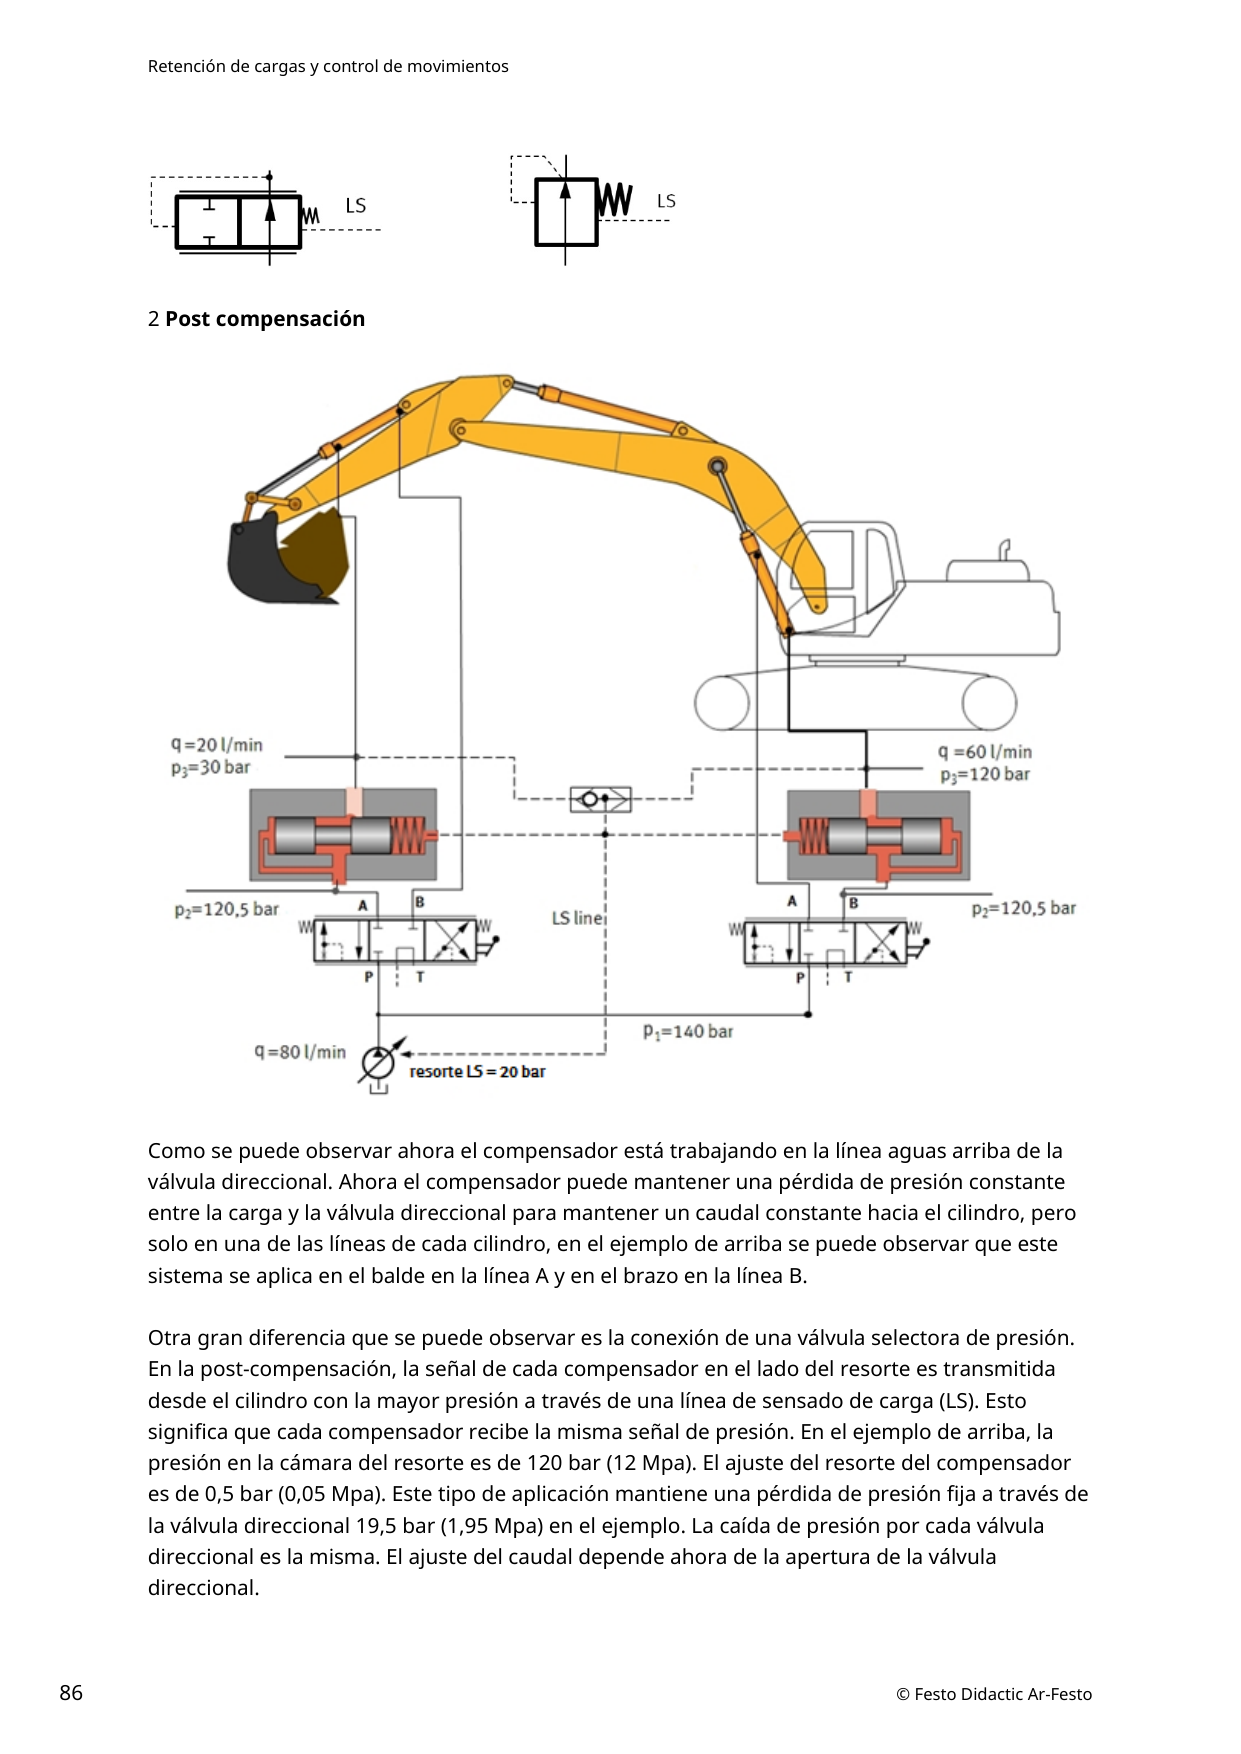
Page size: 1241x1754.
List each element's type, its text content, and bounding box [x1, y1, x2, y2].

text Otra gran diferencia que se puede observar es la conexión de una válvula selectora de presión. En la post-compensación, la señal de cada compensador en el lado del resorte es transmitida desde el cilindro con la mayor presión a través de una línea de sensado de carga (LS). Esto significa que cada compensador recibe la misma señal de presión. En el ejemplo de arriba, la presión en la cámara del resorte es de 120 bar (12 Mpa). El ajuste del resorte del compensador es de 0,5 bar (0,05 Mpa). Este tipo de aplicación mantiene una pérdida de presión fija a través de la válvula direccional 19,5 bar (1,95 Mpa) en el ejemplo. La caída de presión por cada válvula direccional es la misma. El ajuste del caudal depende ahora de la apertura de la válvula direccional. [148, 1321, 1092, 1602]
picture [147, 363, 1093, 1102]
subtitle Post compensación [148, 301, 1092, 332]
picture [502, 147, 680, 270]
text Como se puede observar ahora el compensador está trabajando en la línea aguas arriba de la válvula direccional. Ahora el compensador puede mantener una pérdida de presión constante entre la carga y la válvula direccional para mantener un caudal constante hacia el cilindro, pero solo en una de las líneas de cada cilindro, en el ejemplo de arriba se puede observar que este sistema se aplica en el balde en la línea A y en el brazo en la línea B. [148, 1133, 1092, 1289]
picture [147, 165, 385, 270]
